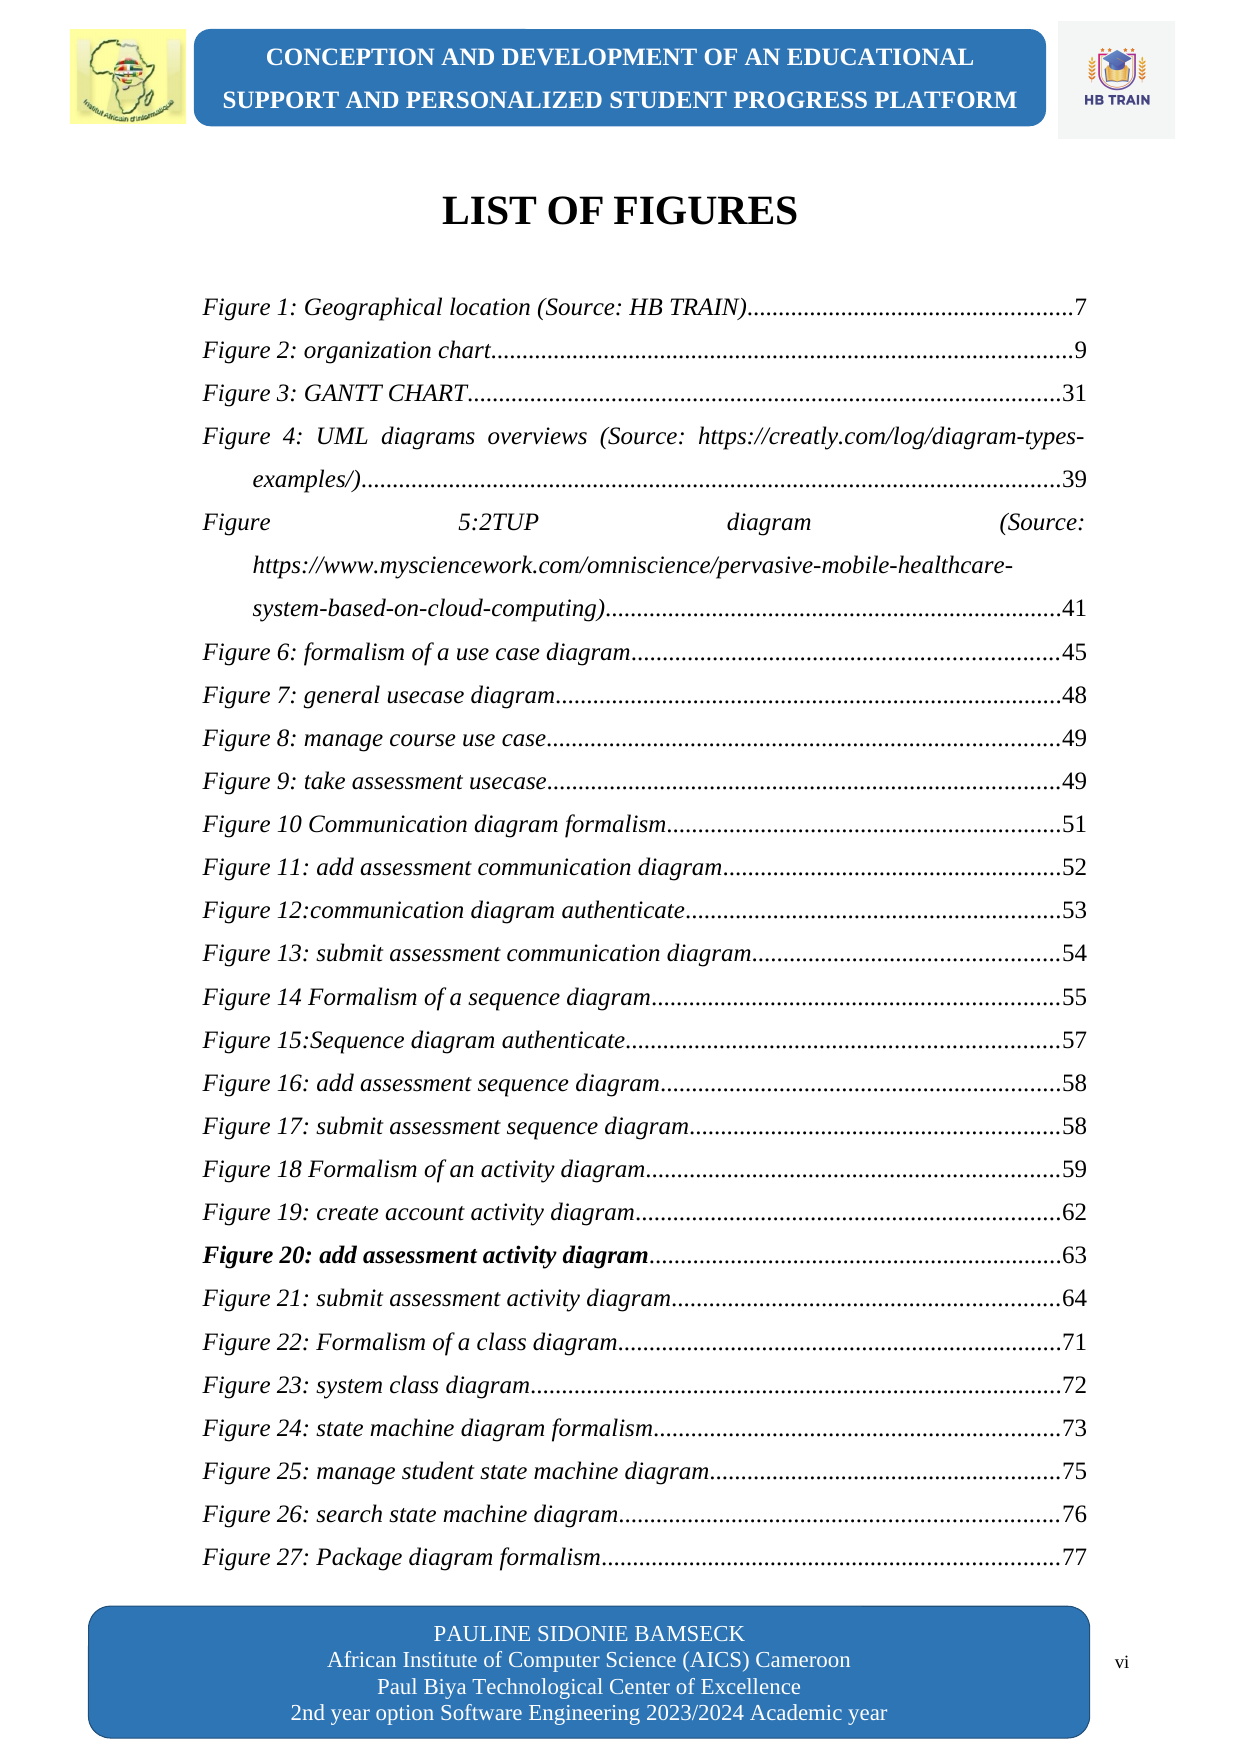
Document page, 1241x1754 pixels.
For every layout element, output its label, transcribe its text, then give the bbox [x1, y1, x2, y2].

text Figure 22: Formalism of a class diagram 71 [202, 1327, 1088, 1355]
text Figure 27: Package diagram formalism 77 [202, 1542, 1088, 1571]
text Figure 26: search state machine diagram 76 [202, 1499, 1088, 1528]
text Figure 8: manage course use case 49 [202, 723, 1088, 752]
text Figure 23: system class diagram 72 [202, 1370, 1088, 1398]
text Figure 14 Formalism of a sequence diagram 55 [202, 982, 1088, 1010]
text Figure 10 Communication diagram formalism 51 [202, 809, 1088, 838]
text Figure 3: GANTT CHART 31 [202, 378, 1088, 407]
text Figure 16: add assessment sequence diagram 58 [202, 1068, 1088, 1097]
text Figure 5:2TUP diagram (Source: https://www.mysciencework.com/omniscience/pervasive-mobile-healthcare-system-based-on-cloud-computing) 41 [202, 507, 1088, 622]
text Figure 9: take assessment usecase 49 [202, 766, 1088, 795]
text Figure 15:Sequence diagram authenticate 57 [202, 1025, 1088, 1053]
text Figure 18 Formalism of an activity diagram 59 [202, 1154, 1088, 1183]
text Figure 11: add assessment communication diagram 52 [202, 852, 1088, 881]
text Figure 17: submit assessment sequence diagram 58 [202, 1111, 1088, 1140]
text Figure 13: submit assessment communication diagram 54 [202, 938, 1088, 967]
text Figure 6: formalism of a use case diagram 45 [202, 637, 1088, 665]
text Figure 1: Geographical location (Source: HB TRAIN) 7 [202, 292, 1088, 320]
picture [1058, 21, 1176, 139]
text Figure 7: general usecase diagram 48 [202, 680, 1088, 708]
text Figure 12:communication diagram authenticate 53 [202, 895, 1088, 924]
text Figure 2: organization chart 9 [202, 335, 1088, 363]
text Figure 25: manage student state machine diagram 75 [202, 1456, 1088, 1485]
subtitle LIST OF FIGURES [152, 185, 1088, 233]
text Figure 20: add assessment activity diagram 63 [202, 1240, 1088, 1269]
text Figure 21: submit assessment activity diagram 64 [202, 1283, 1088, 1312]
text Figure 4: UML diagrams overviews (Source: https://creatly.com/log/diagram-types-examples/) 39 [202, 421, 1088, 493]
text Figure 24: state machine diagram formalism 73 [202, 1413, 1088, 1442]
picture [69, 29, 187, 124]
text Figure 19: create account activity diagram 62 [202, 1197, 1088, 1226]
